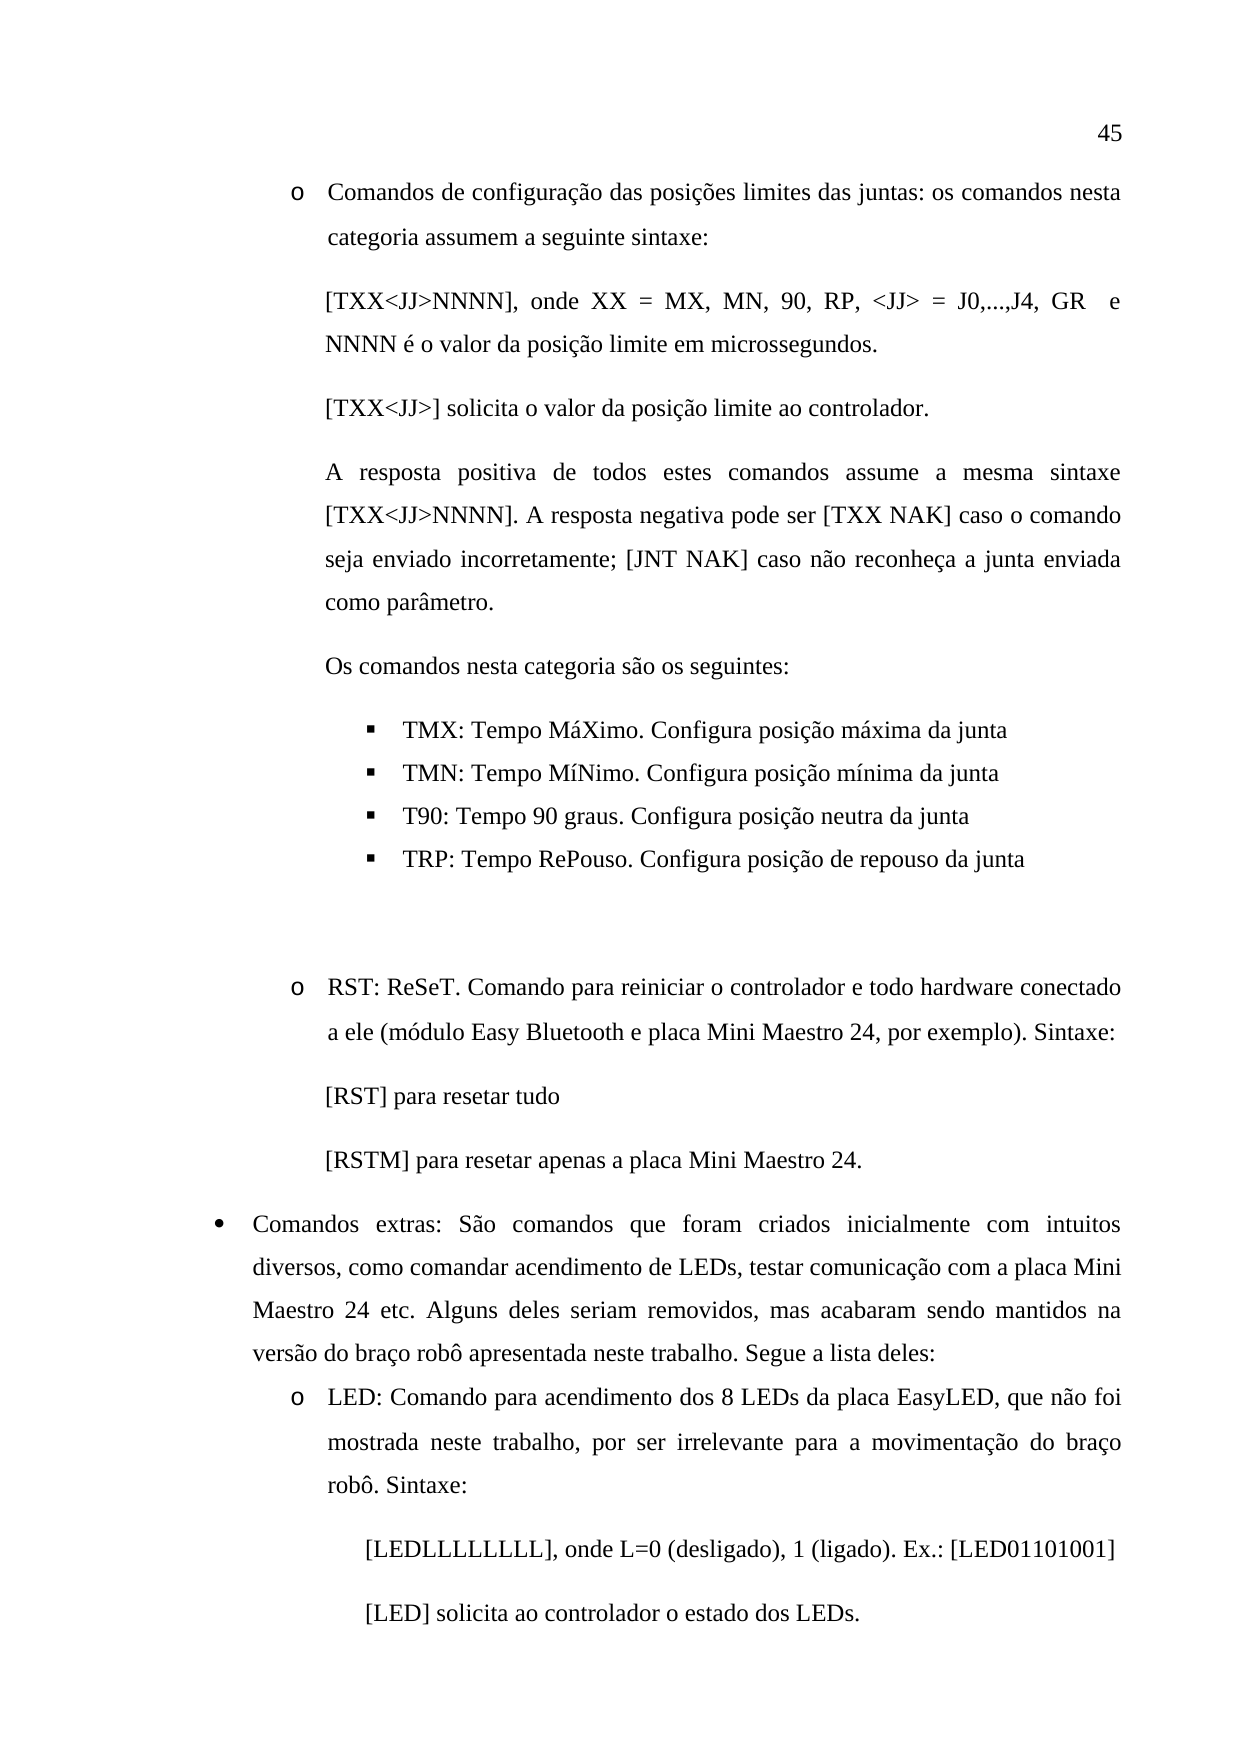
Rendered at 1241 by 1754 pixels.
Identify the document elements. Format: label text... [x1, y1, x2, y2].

text [LED] solicita ao controlador o estado dos LEDs. [365, 1598, 1122, 1627]
list LED: Comando para acendimento dos 8 LEDs da placa EasyLED, que não foi mostrada neste trabalho, por ser irrelevante para a movimentação do braço robô. Sintaxe: [290, 1382, 1122, 1499]
list Comandos de configuração das posições limites das juntas: os comandos nesta categoria assumem a seguinte sintaxe: [290, 177, 1122, 251]
list Comandos extras: São comandos que foram criados inicialmente com intuitos diversos, como comandar acendimento de LEDs, testar comunicação com a placa Mini Maestro 24 etc. Alguns deles seriam removidos, mas acabaram sendo mantidos na versão do braço robô apresentada neste trabalho. Segue a lista deles: [215, 1209, 1122, 1367]
text A resposta positiva de todos estes comandos assume a mesma sintaxe [TXX<JJ>NNNN]. A resposta negativa pode ser [TXX NAK] caso o comando seja enviado incorretamente; [JNT NAK] caso não reconheça a junta enviada como parâmetro. [325, 457, 1122, 616]
list TMX: Tempo MáXimo. Configura posição máxima da junta [365, 715, 1122, 743]
text [TXX<JJ>] solicita o valor da posição limite ao controlador. [325, 393, 1122, 422]
text [RST] para resetar tudo [325, 1081, 1122, 1110]
list T90: Tempo 90 graus. Configura posição neutra da junta [365, 801, 1122, 830]
text Os comandos nesta categoria são os seguintes: [325, 651, 1122, 679]
list RST: ReSeT. Comando para reiniciar o controlador e todo hardware conectado a ele (módulo Easy Bluetooth e placa Mini Maestro 24, por exemplo). Sintaxe: [290, 972, 1122, 1046]
text [RSTM] para resetar apenas a placa Mini Maestro 24. [325, 1145, 1122, 1174]
list TRP: Tempo RePouso. Configura posição de repouso da junta [365, 844, 1122, 873]
text [TXX<JJ>NNNN], onde XX = MX, MN, 90, RP, <JJ> = J0,...,J4, GR e NNNN é o valor da posição limite em microssegundos. [325, 286, 1122, 358]
list TMN: Tempo MíNimo. Configura posição mínima da junta [365, 758, 1122, 787]
text [LEDLLLLLLLL], onde L=0 (desligado), 1 (ligado). Ex.: [LED01101001] [365, 1534, 1122, 1563]
